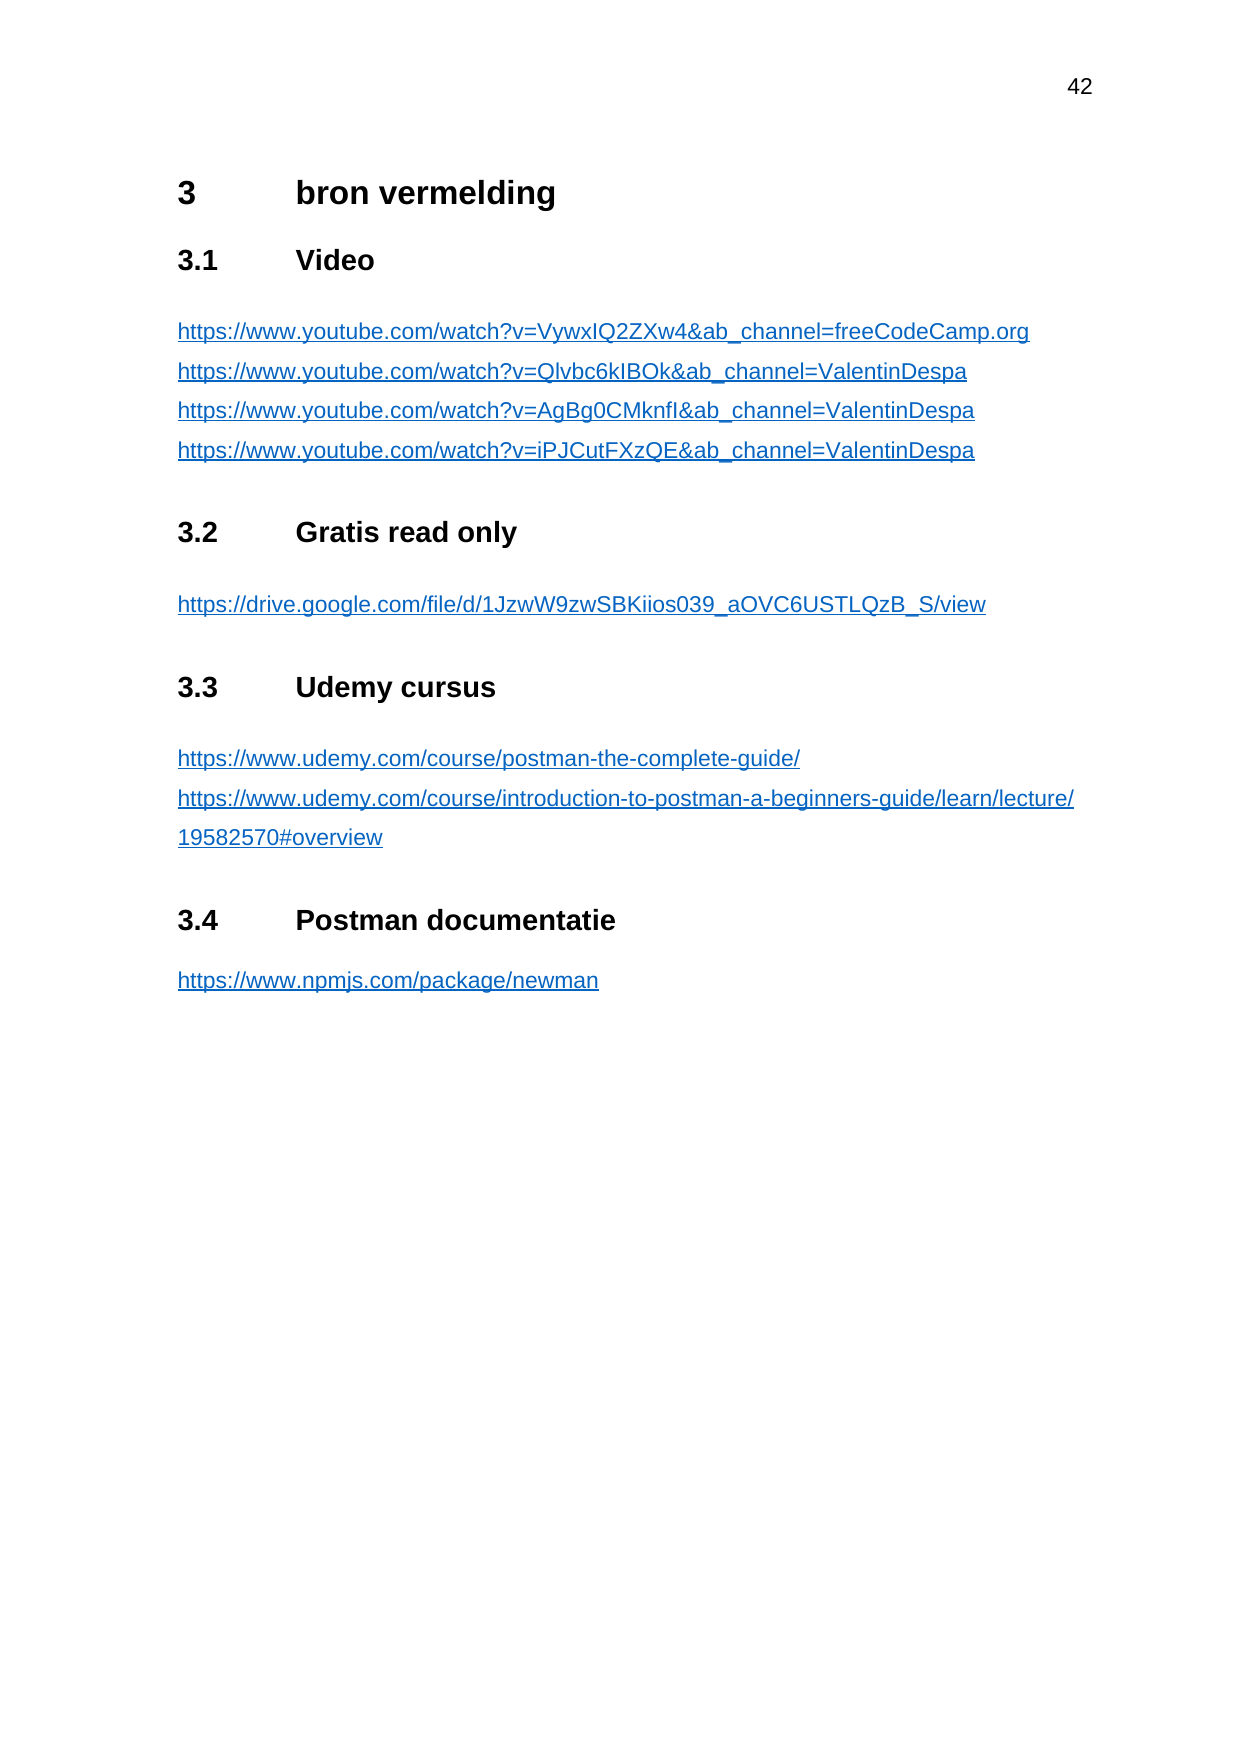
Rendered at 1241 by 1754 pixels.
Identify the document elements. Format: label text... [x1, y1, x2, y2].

subtitle Udemy cursus [177, 670, 1092, 703]
text https://www.youtube.com/watch?v=Qlvbc6kIBOk&ab_channel=ValentinDespa [177, 358, 1092, 384]
text https://www.udemy.com/course/postman-the-complete-guide/ [177, 745, 1092, 771]
subtitle Gratis read only [177, 516, 1092, 549]
subtitle Video [177, 243, 1092, 276]
text https://drive.google.com/file/d/1JzwW9zwSBKiios039_aOVC6USTLQzB_S/view [177, 591, 1092, 617]
text https://www.youtube.com/watch?v=AgBg0CMknfI&ab_channel=ValentinDespa [177, 397, 1092, 423]
subtitle bron vermelding [177, 173, 1092, 211]
text https://www.youtube.com/watch?v=iPJCutFXzQE&ab_channel=ValentinDespa [177, 437, 1092, 463]
text https://www.npmjs.com/package/newman [177, 967, 1092, 993]
subtitle Postman documentatie [177, 903, 1092, 937]
text https://www.youtube.com/watch?v=VywxIQ2ZXw4&ab_channel=freeCodeCamp.org [177, 318, 1092, 344]
text https://www.udemy.com/course/introduction-to-postman-a-beginners-guide/learn/lecture/19582570#overview [177, 784, 1092, 850]
